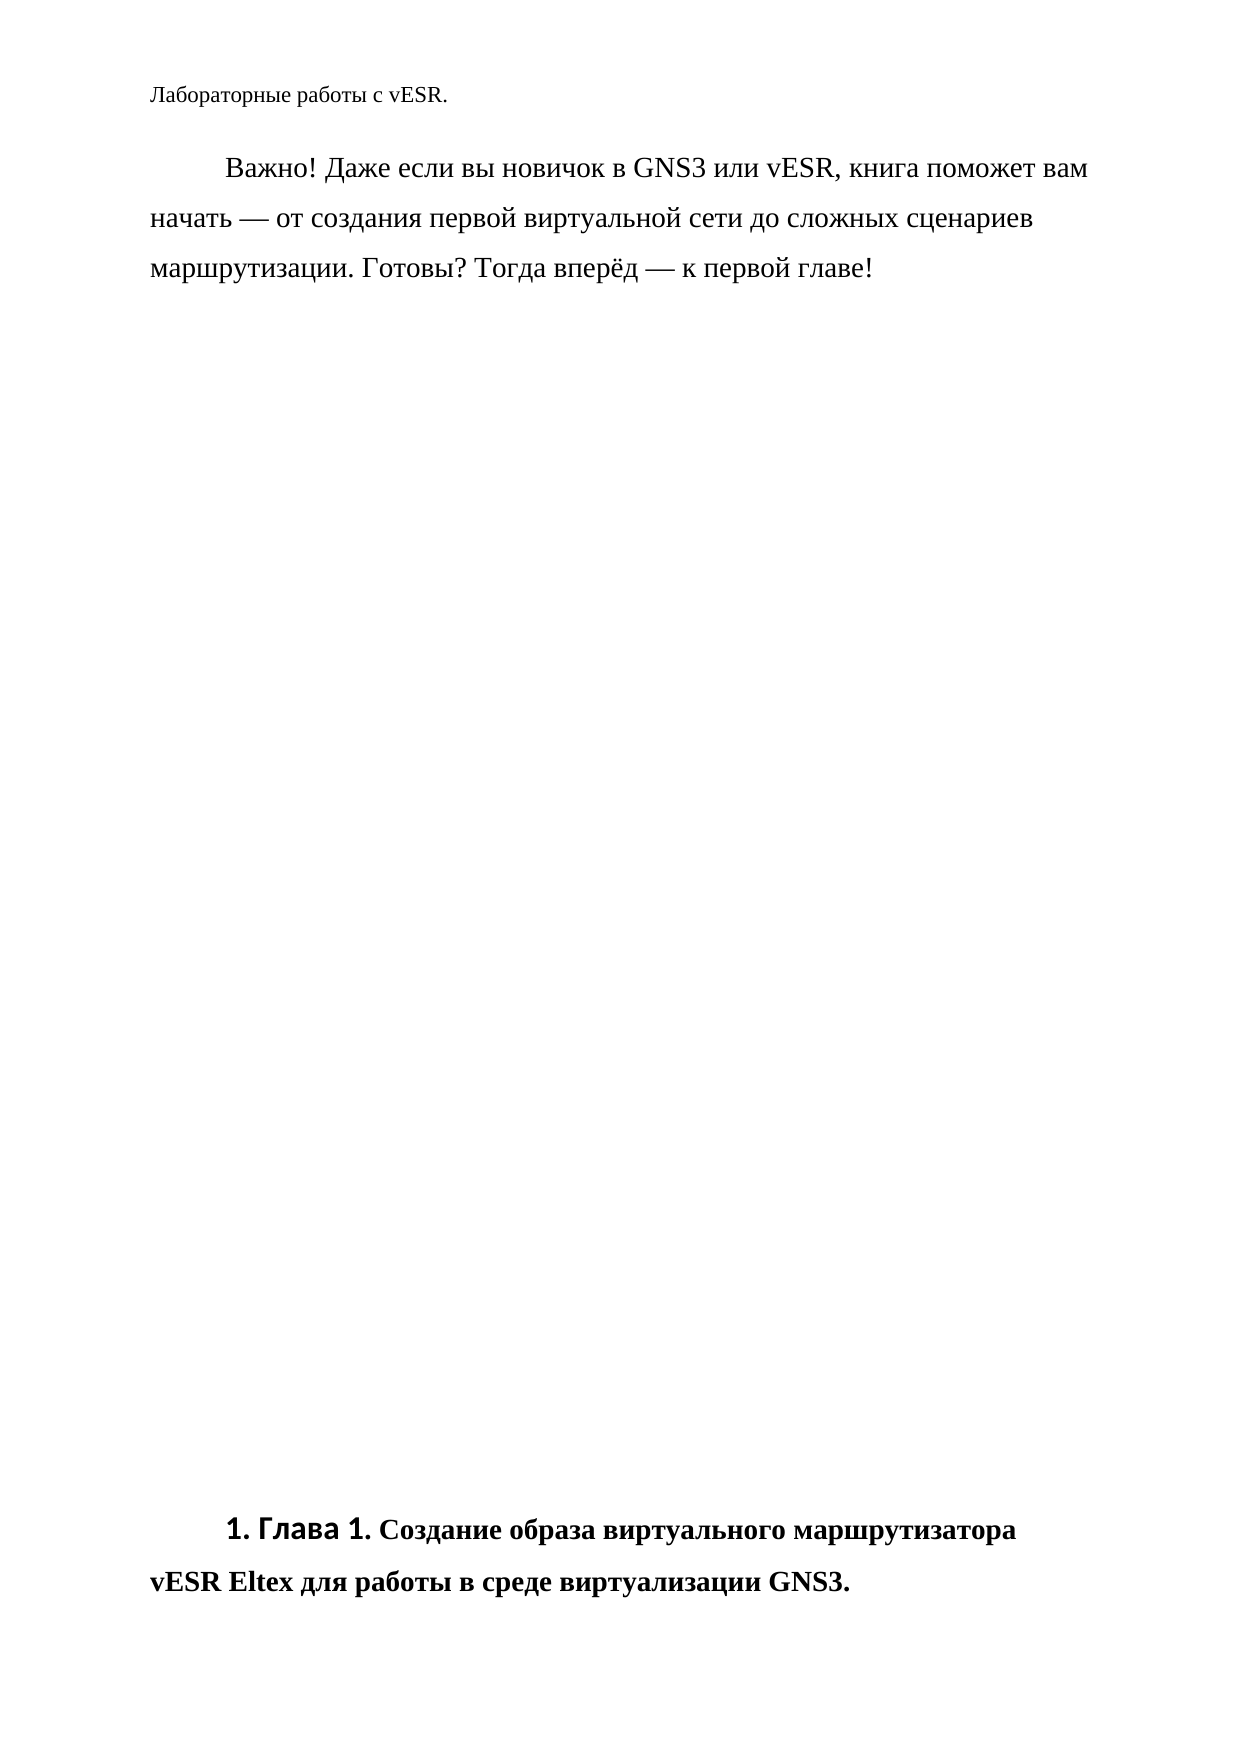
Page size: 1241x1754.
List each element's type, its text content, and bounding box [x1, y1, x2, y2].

subtitle . Создание образа виртуального маршрутизатора vESR Eltex для работы в среде виртуализации GNS3. [150, 1507, 1090, 1598]
text Важно! Даже если вы новичок в GNS3 или vESR, книга поможет вам начать — от создания первой виртуальной сети до сложных сценариев маршрутизации. Готовы? Тогда вперёд — к первой главе! [150, 150, 1090, 284]
